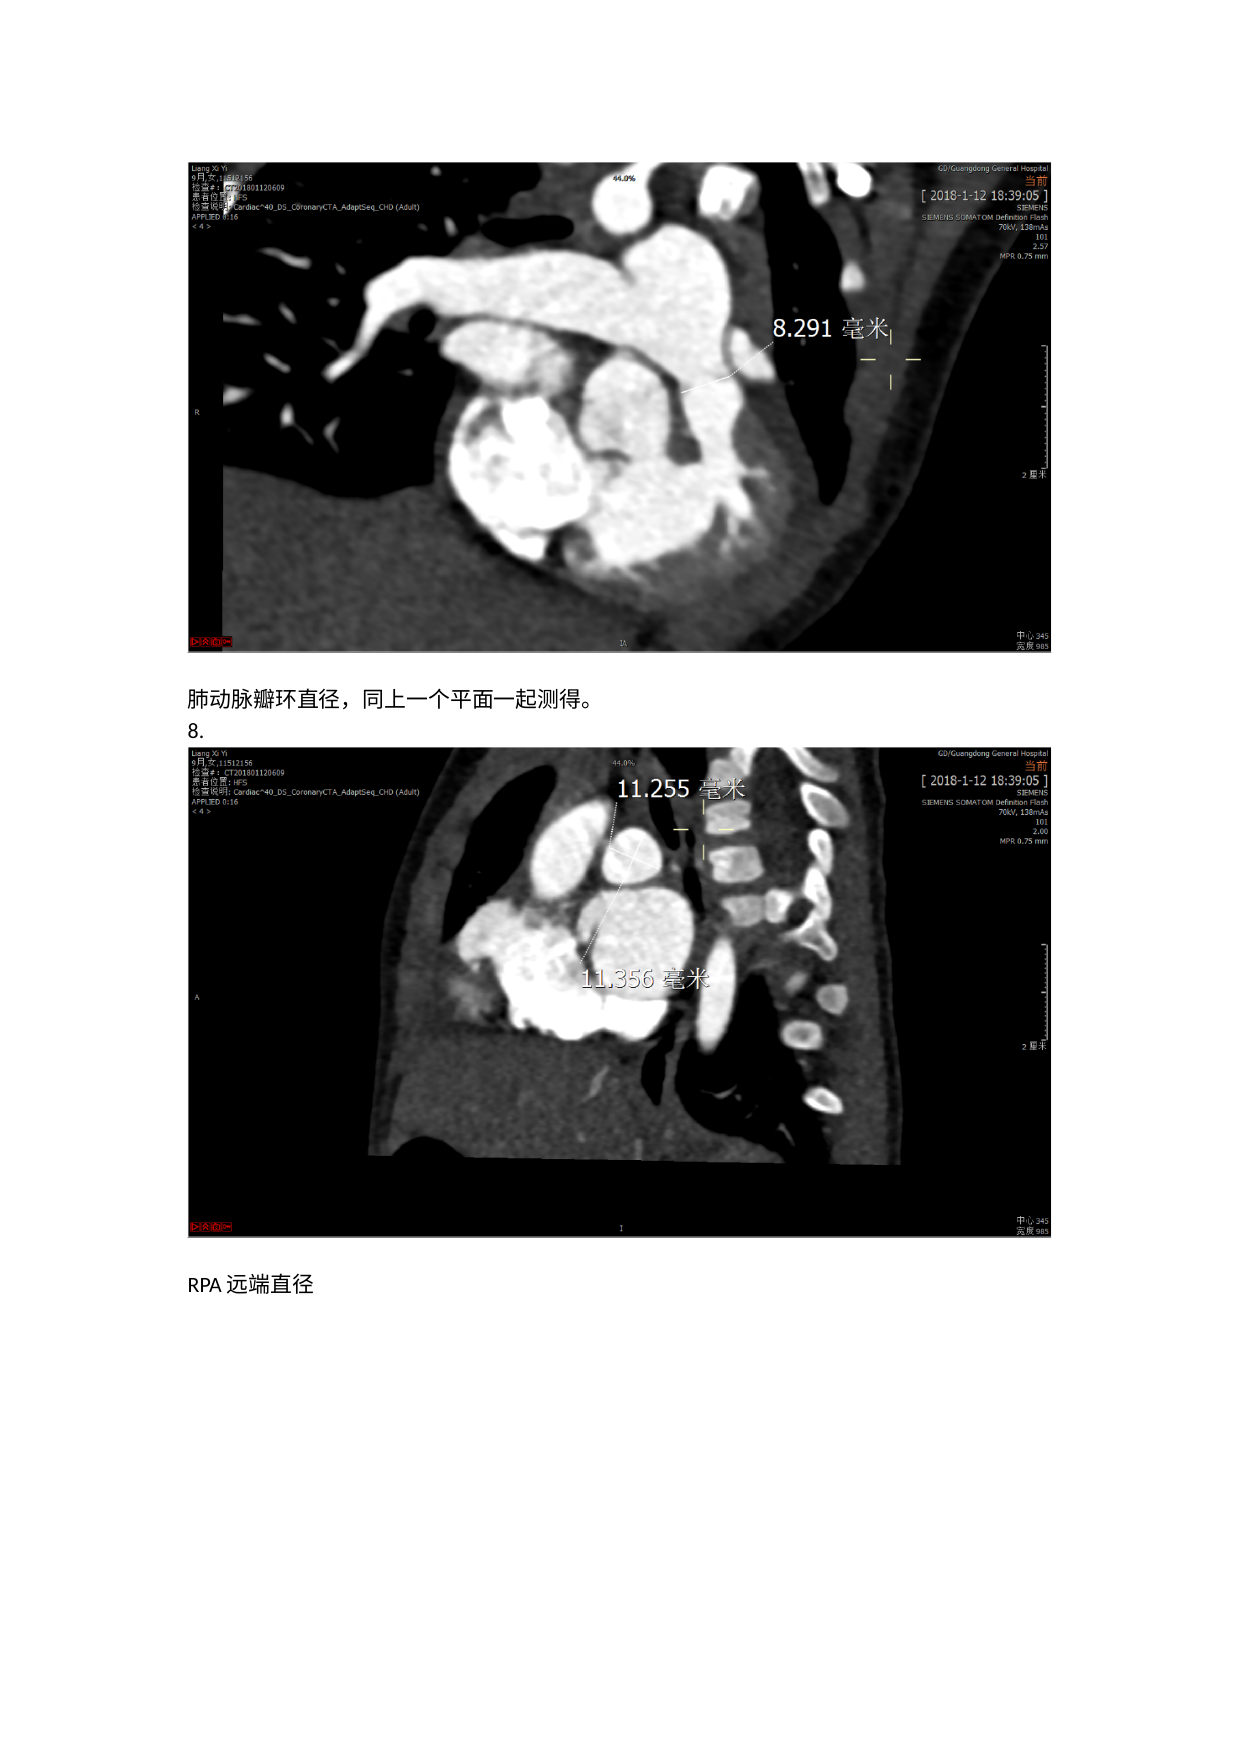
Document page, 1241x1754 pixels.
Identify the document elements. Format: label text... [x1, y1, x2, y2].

text 肺动脉瓣环直径，同上一个平面一起测得。 [187, 682, 1053, 714]
picture [187, 162, 1052, 653]
picture [187, 747, 1052, 1238]
text RPA远端直径 [187, 1267, 1053, 1299]
